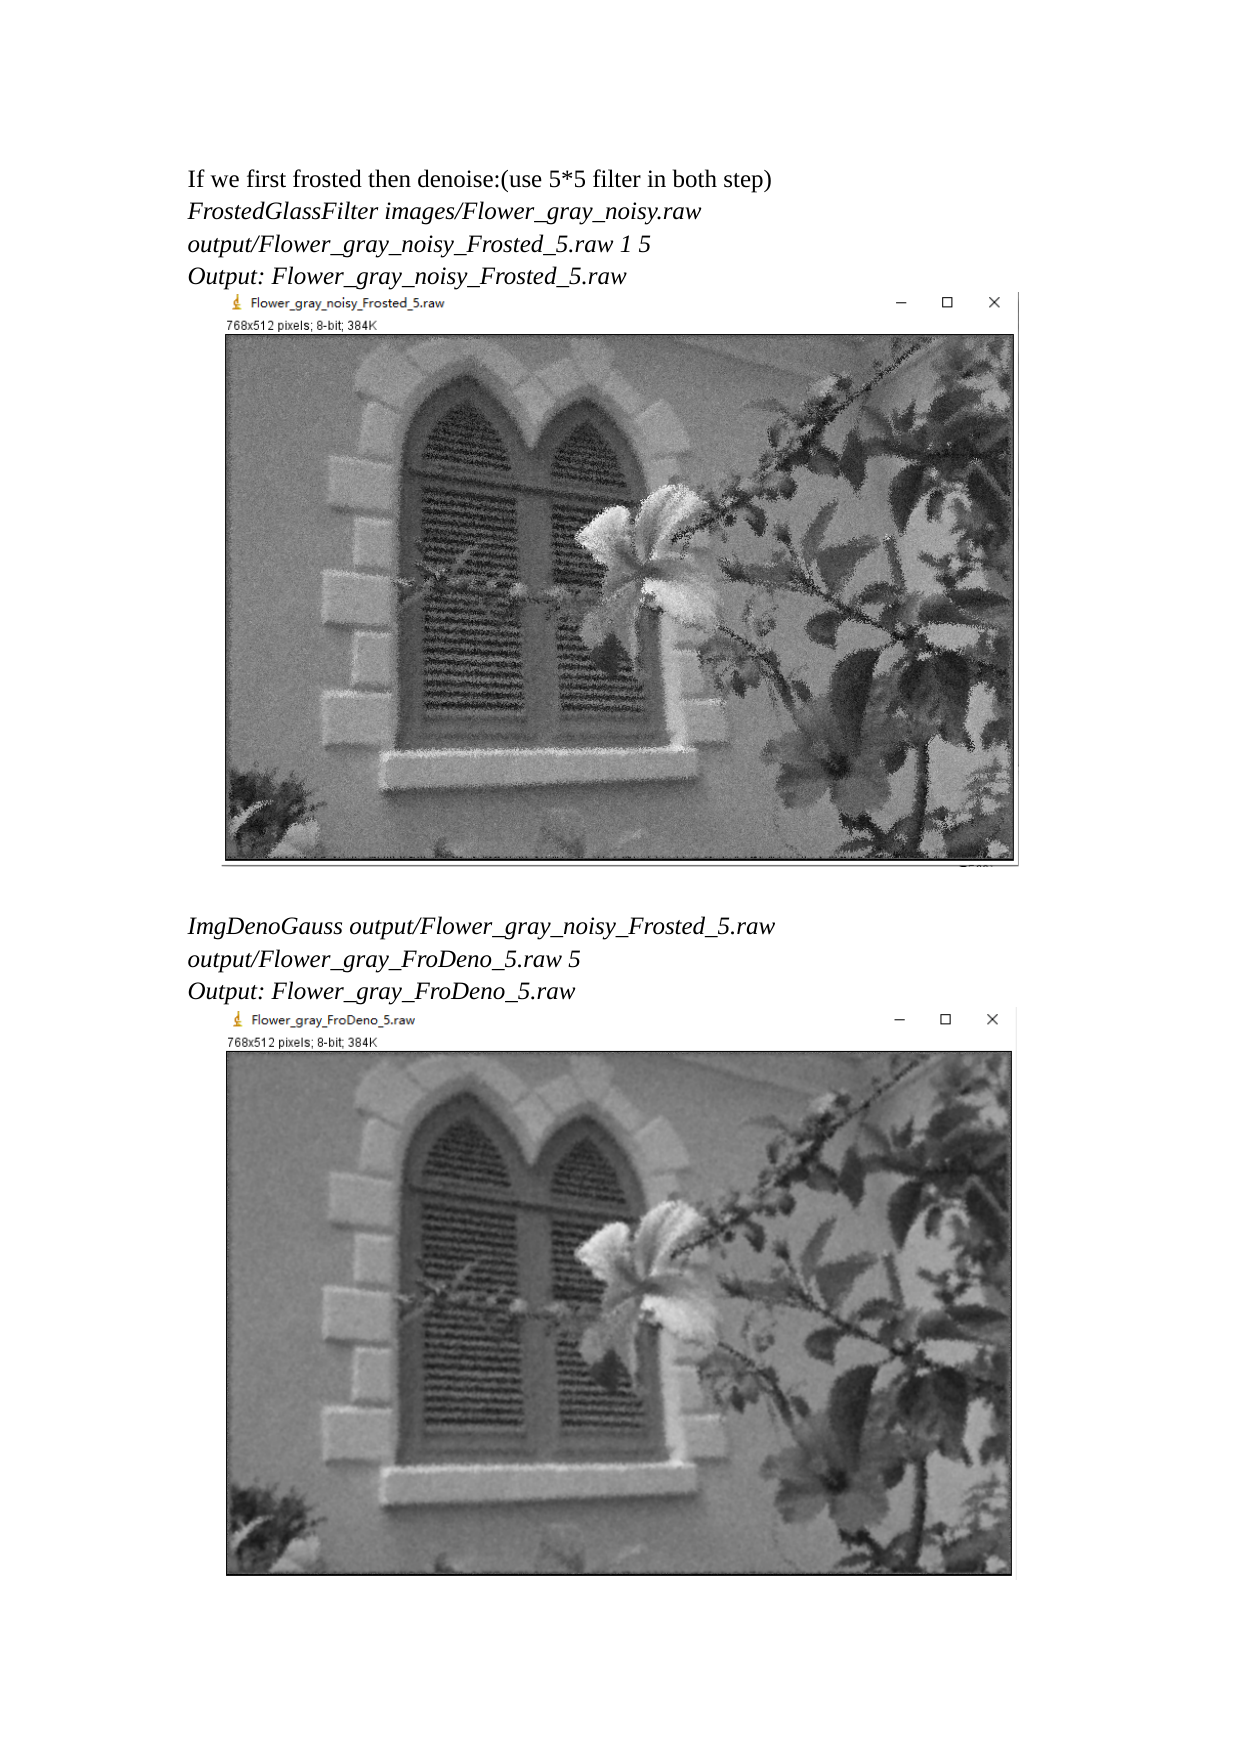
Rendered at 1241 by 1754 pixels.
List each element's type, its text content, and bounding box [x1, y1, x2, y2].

picture [224, 1007, 1017, 1580]
text If we first frosted then denoise:(use 5*5 filter in both step) [187, 162, 1053, 194]
picture [221, 292, 1019, 867]
text ImgDenoGauss output/Flower_gray_noisy_Frosted_5.raw output/Flower_gray_FroDeno_5.raw 5 [187, 909, 1053, 974]
text FrostedGlassFilter images/Flower_gray_noisy.raw output/Flower_gray_noisy_Frosted_5.raw 1 5 [187, 194, 1053, 259]
text Output: Flower_gray_FroDeno_5.raw [187, 974, 1053, 1007]
text Output: Flower_gray_noisy_Frosted_5.raw [187, 259, 1053, 292]
